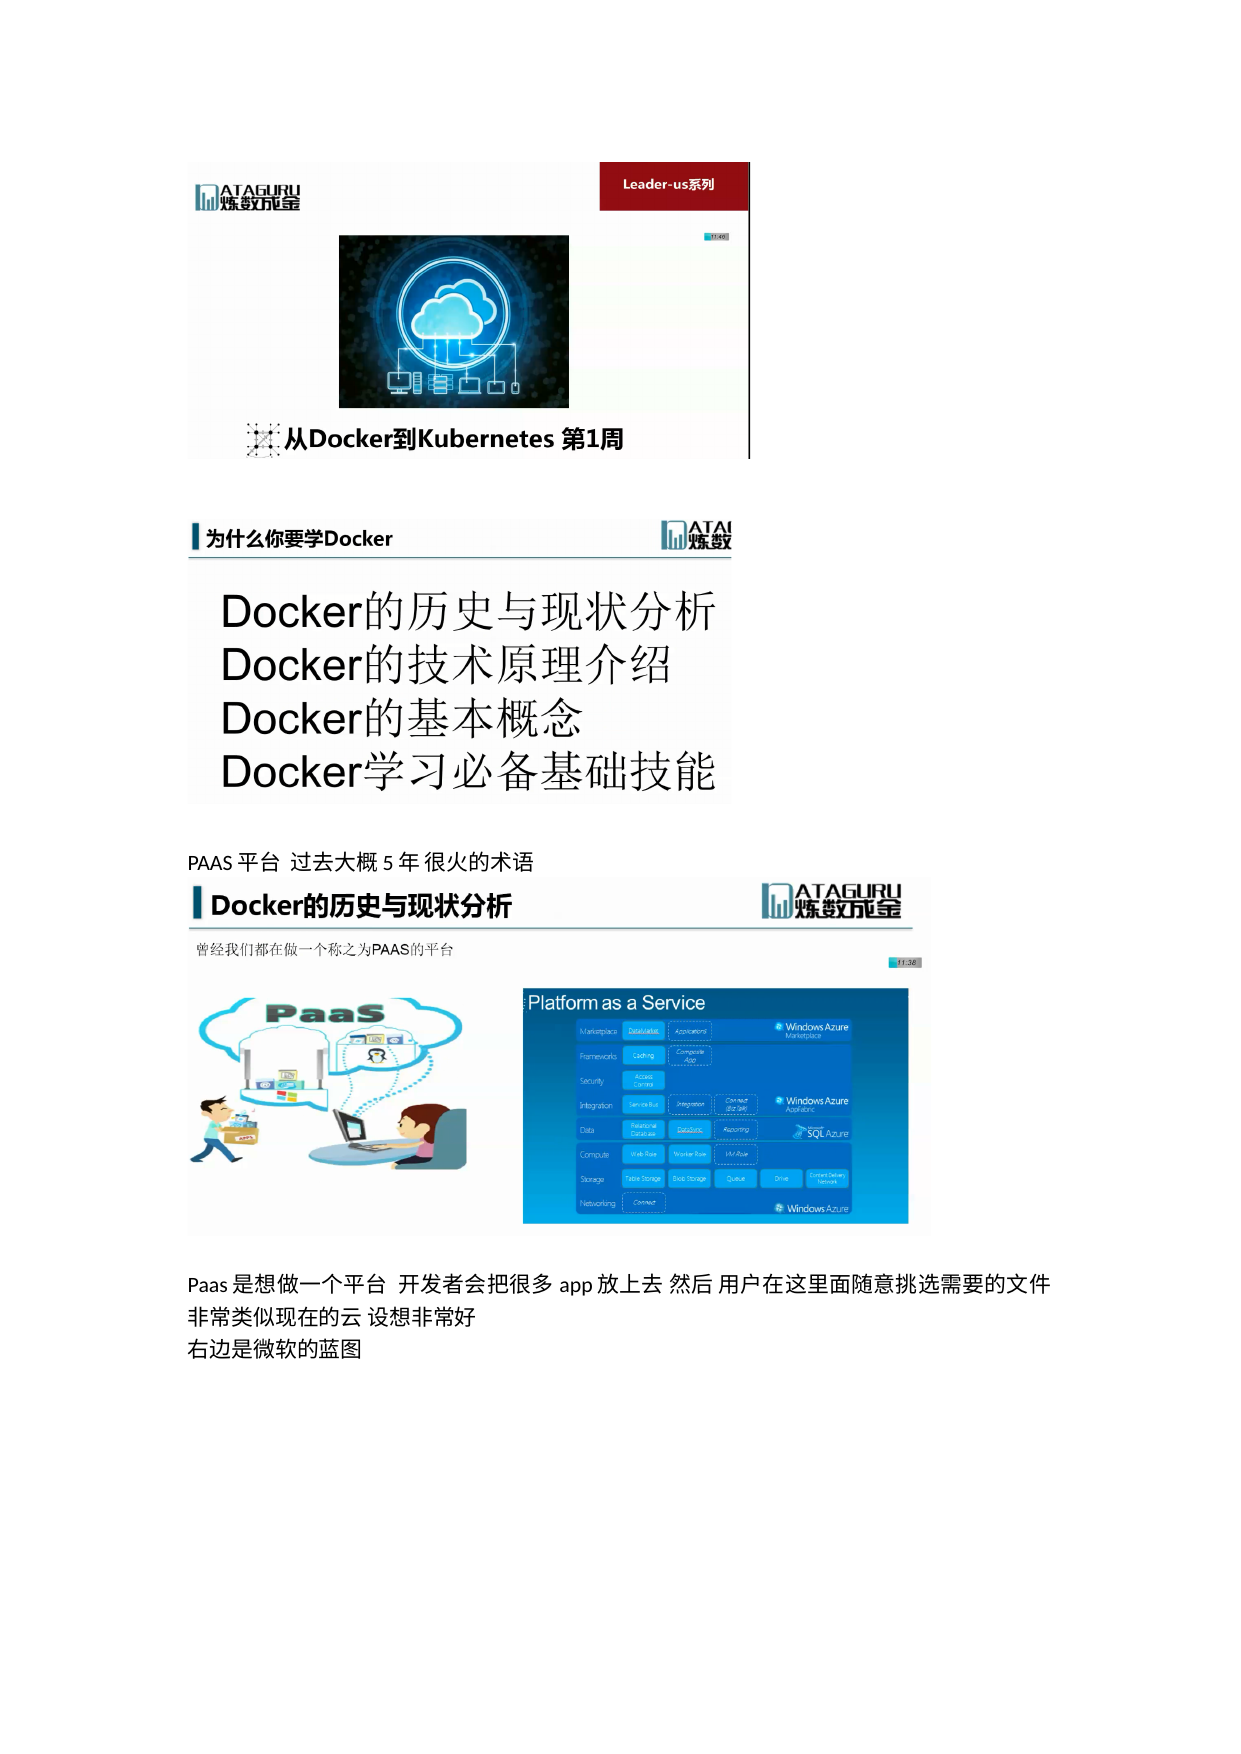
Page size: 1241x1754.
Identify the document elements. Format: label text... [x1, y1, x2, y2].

picture [187, 519, 732, 804]
text 右边是微软的蓝图 [187, 1332, 1053, 1364]
picture [187, 877, 932, 1236]
text PAAS平台 过去大概5年 很火的术语 [187, 844, 1053, 877]
text Paas是想做一个平台 开发者会把很多app放上去 然后 用户在这里面随意挑选需要的文件 非常类似现在的云 设想非常好 [187, 1267, 1053, 1332]
picture [187, 162, 750, 459]
